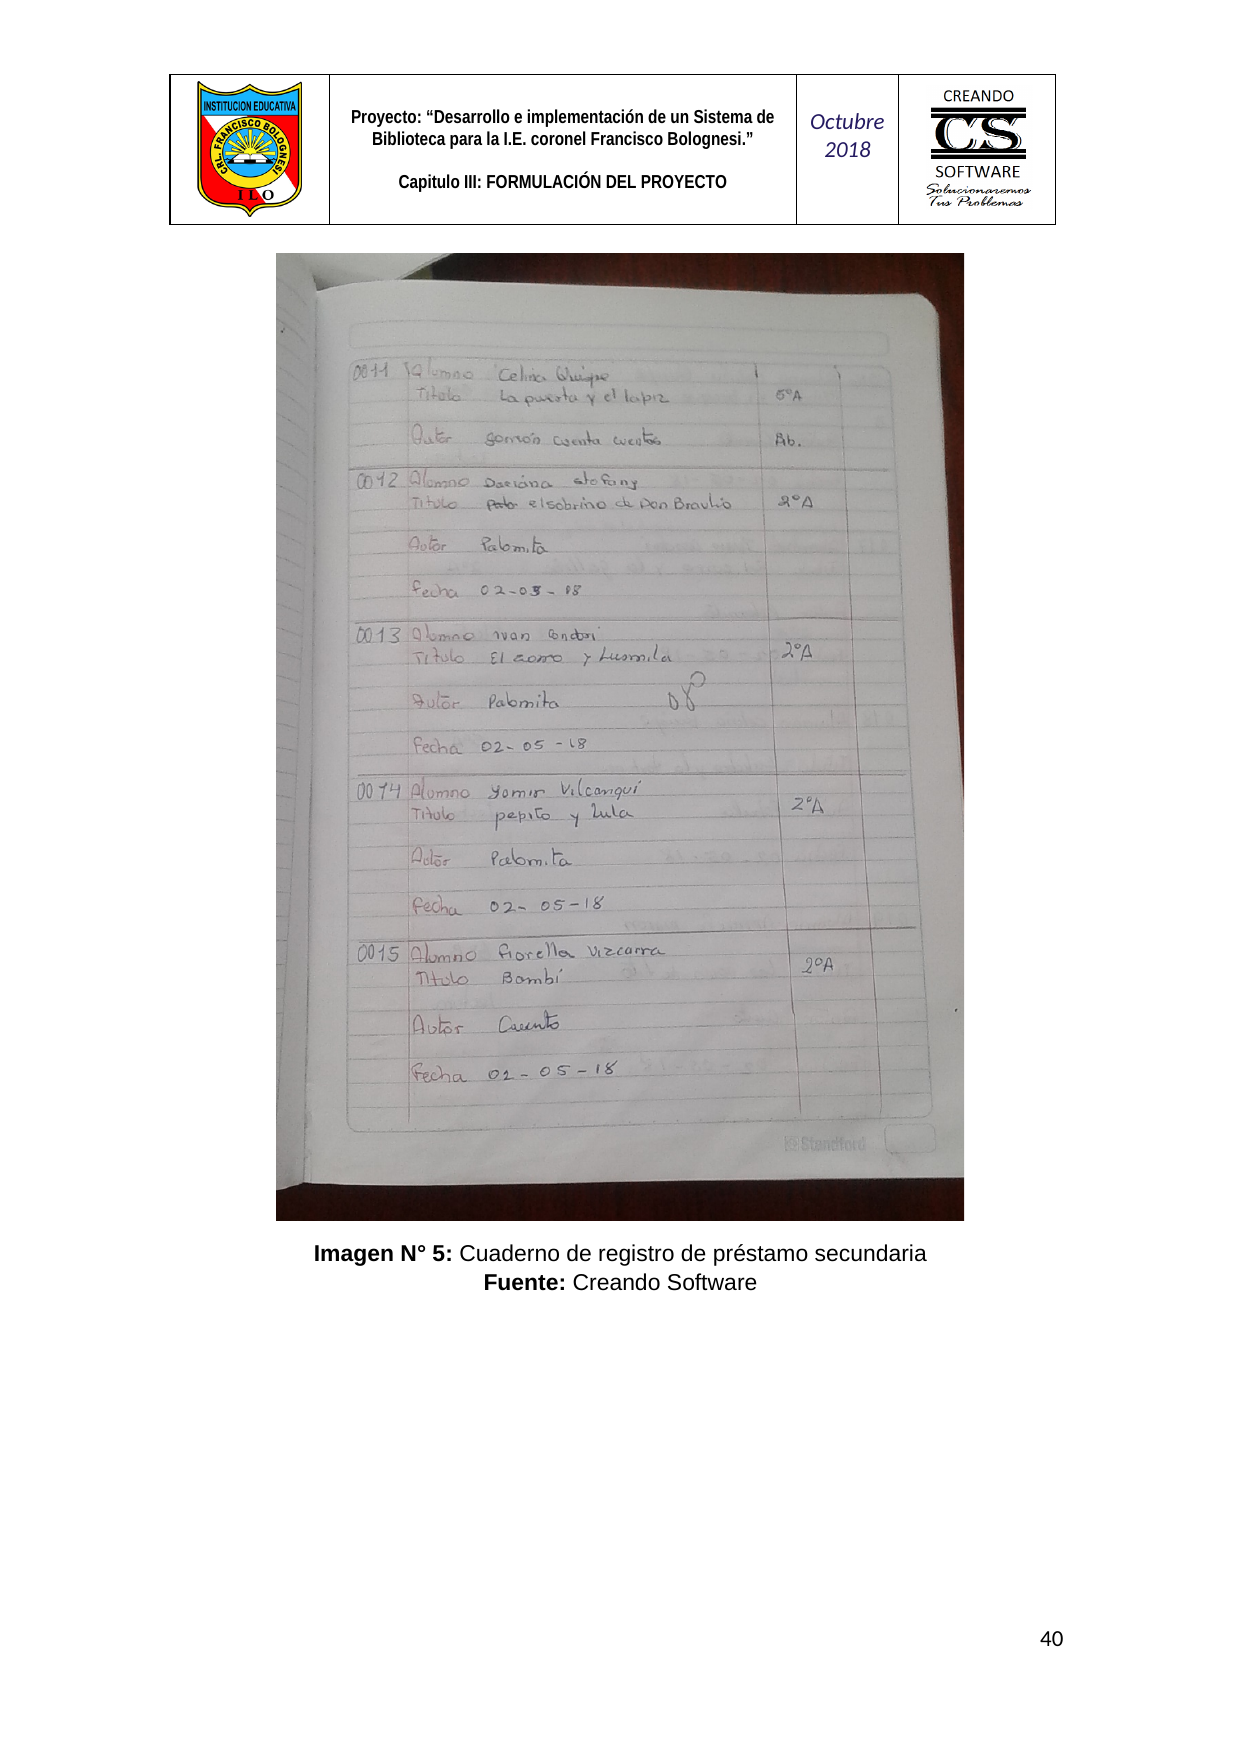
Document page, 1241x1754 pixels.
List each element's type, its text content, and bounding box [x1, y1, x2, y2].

text Fuente: Creando Software [177, 1269, 1063, 1295]
picture [926, 85, 1033, 210]
text Imagen N° 5: Cuaderno de registro de préstamo secundaria [177, 1240, 1063, 1267]
picture [197, 81, 302, 217]
picture [276, 253, 965, 1221]
